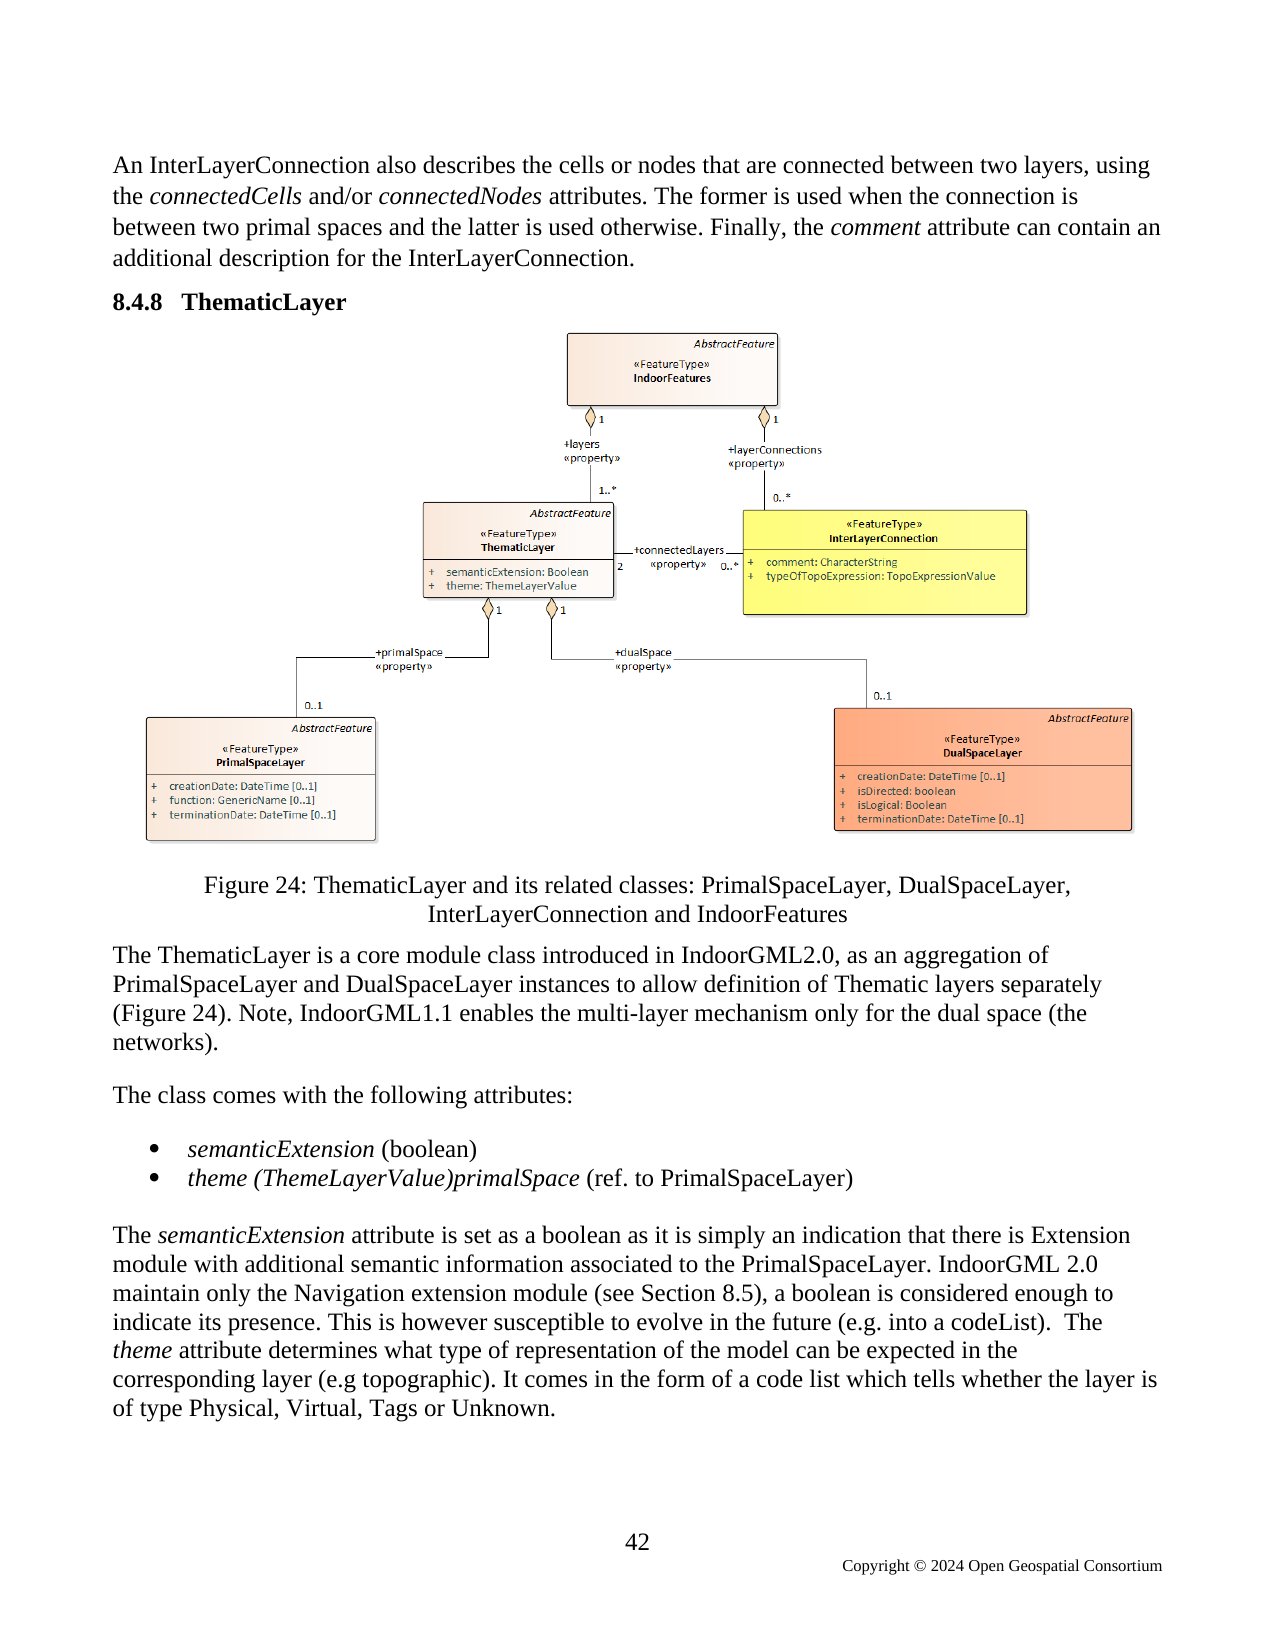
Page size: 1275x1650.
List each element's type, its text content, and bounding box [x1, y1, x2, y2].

text An InterLayerConnection also describes the cells or nodes that are connected between two layers, using the connectedCells and/or connectedNodes attributes. The former is used when the connection is between two primal spaces and the latter is used otherwise. Finally, the comment attribute can contain an additional description for the InterLayerConnection. [112, 150, 1162, 272]
text Figure 24: ThematicLayer and its related classes: PrimalSpaceLayer, DualSpaceLayer, InterLayerConnection and IndoorFeatures [112, 870, 1162, 928]
picture [140, 327, 1141, 846]
list theme (ThemeLayerValue)primalSpace (ref. to PrimalSpaceLayer) [150, 1163, 1162, 1192]
list semanticExtension (boolean) [150, 1134, 1162, 1163]
text The semanticExtension attribute is set as a boolean as it is simply an indication that there is Extension module with additional semantic information associated to the PrimalSpaceLayer. IndoorGML 2.0 maintain only the Navigation extension module (see Section 8.5), a boolean is considered enough to indicate its presence. This is however susceptible to evolve in the future (e.g. into a codeList). The theme attribute determines what type of representation of the model can be expected in the corresponding layer (e.g topographic). It comes in the form of a code list which tells whether the layer is of type Physical, Virtual, Tags or Unknown. [112, 1220, 1162, 1422]
text The ThematicLayer is a core module class introduced in IndoorGML2.0, as an aggregation of PrimalSpaceLayer and DualSpaceLayer instances to allow definition of Thematic layers separately (Figure 24). Note, IndoorGML1.1 enables the multi-layer mechanism only for the dual space (the networks). [112, 940, 1162, 1055]
text The class comes with the following attributes: [112, 1080, 1162, 1109]
subtitle ThematicLayer [112, 291, 1162, 315]
